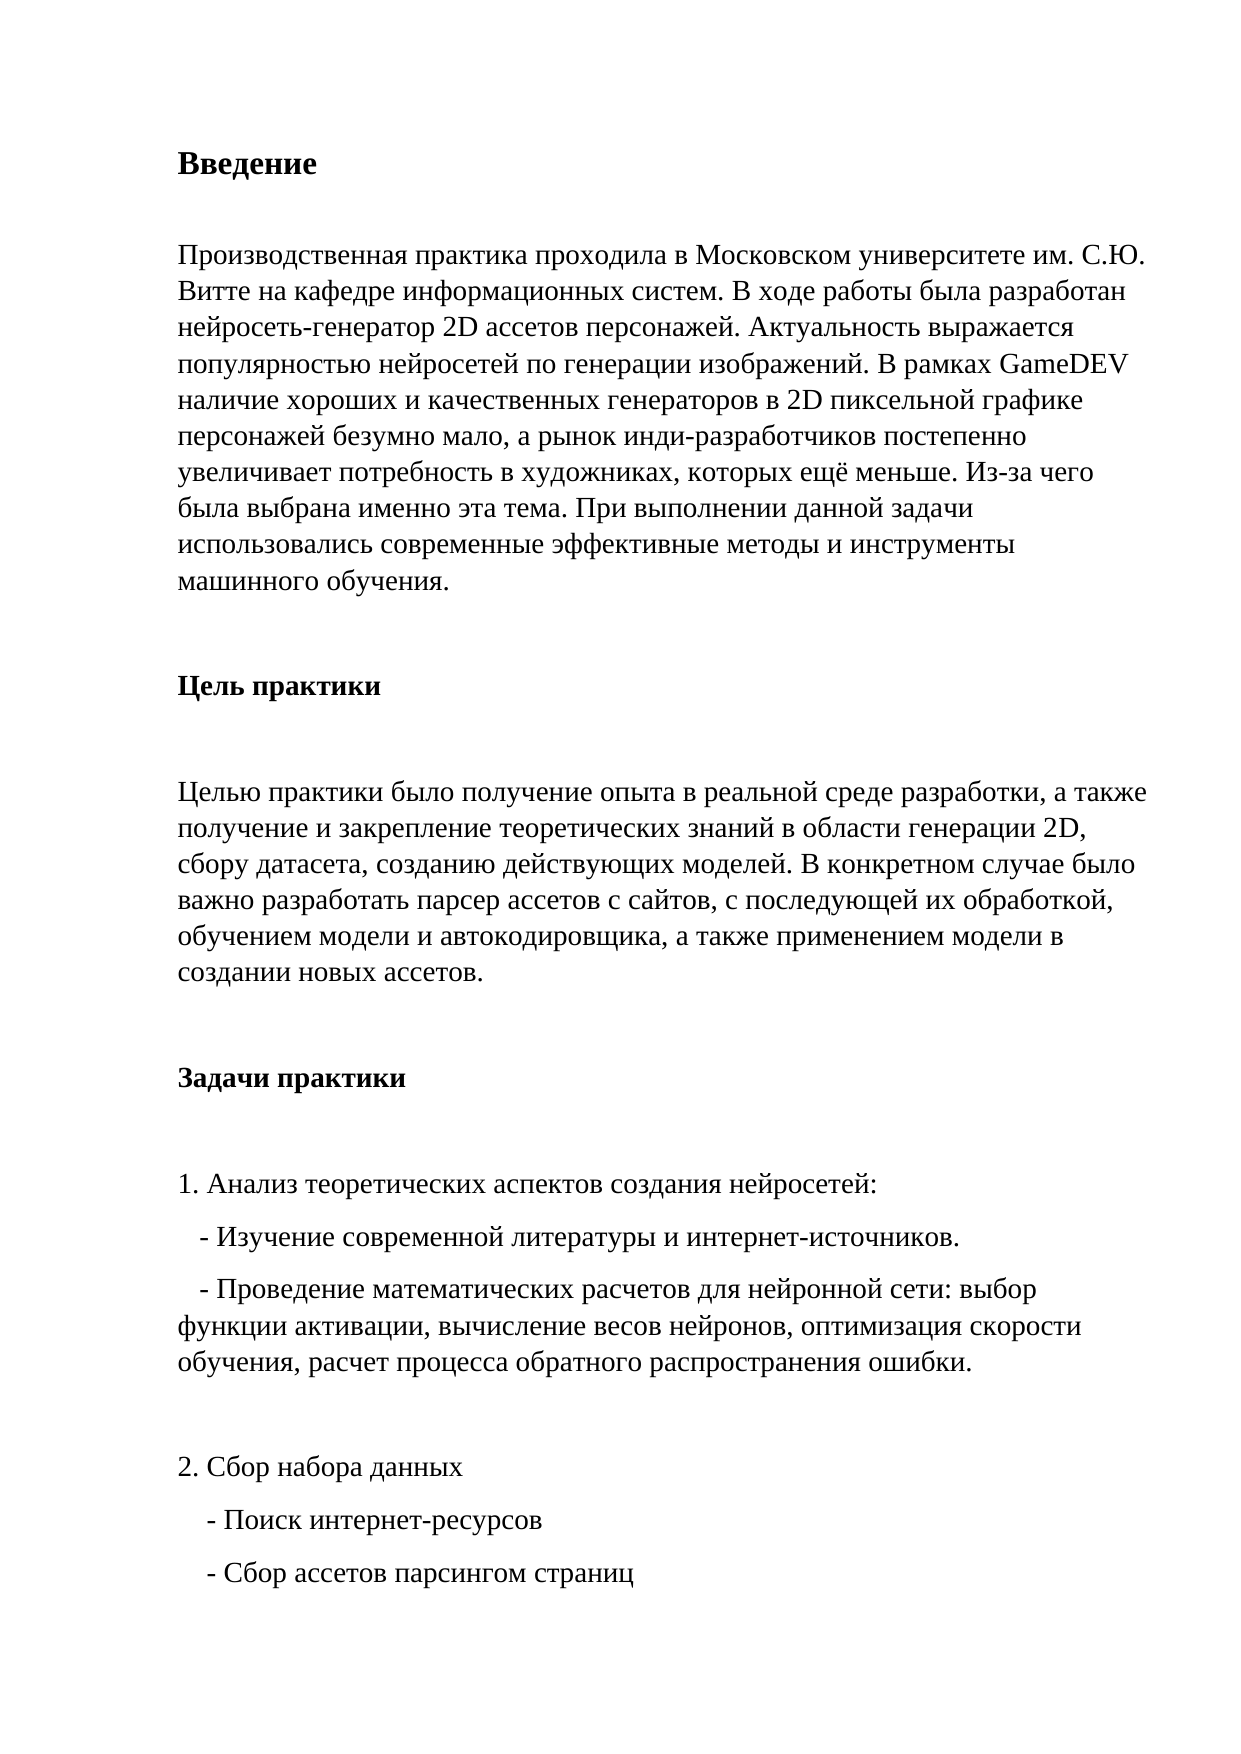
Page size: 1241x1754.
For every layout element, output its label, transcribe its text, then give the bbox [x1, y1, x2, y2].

text - Изучение современной литературы и интернет-источников. [177, 1219, 1152, 1252]
text - Сбор ассетов парсингом страниц [177, 1555, 1152, 1588]
text Цель практики [177, 668, 1152, 702]
text - Проведение математических расчетов для нейронной сети: выбор функции активации, вычисление весов нейронов, оптимизация скорости обучения, расчет процесса обратного распространения ошибки. [177, 1271, 1152, 1377]
text 1. Анализ теоретических аспектов создания нейросетей: [177, 1166, 1152, 1199]
text Задачи практики [177, 1060, 1152, 1094]
text 2. Сбор набора данных [177, 1449, 1152, 1483]
text Целью практики было получение опыта в реальной среде разработки, а также получение и закрепление теоретических знаний в области генерации 2D, сбору датасета, созданию действующих моделей. В конкретном случае было важно разработать парсер ассетов с сайтов, с последующей их обработкой, обучением модели и автокодировщика, а также применением модели в создании новых ассетов. [177, 774, 1152, 988]
subtitle Введение [177, 143, 1152, 181]
text - Поиск интернет-ресурсов [177, 1502, 1152, 1536]
text Производственная практика проходила в Московском университете им. С.Ю. Витте на кафедре информационных систем. В ходе работы была разработан нейросеть-генератор 2D ассетов персонажей. Актуальность выражается популярностью нейросетей по генерации изображений. В рамках GameDEV наличие хороших и качественных генераторов в 2D пиксельной графике персонажей безумно мало, а рынок инди-разработчиков постепенно увеличивает потребность в художниках, которых ещё меньше. Из-за чего была выбрана именно эта тема. При выполнении данной задачи использовались современные эффективные методы и инструменты машинного обучения. [177, 237, 1152, 596]
